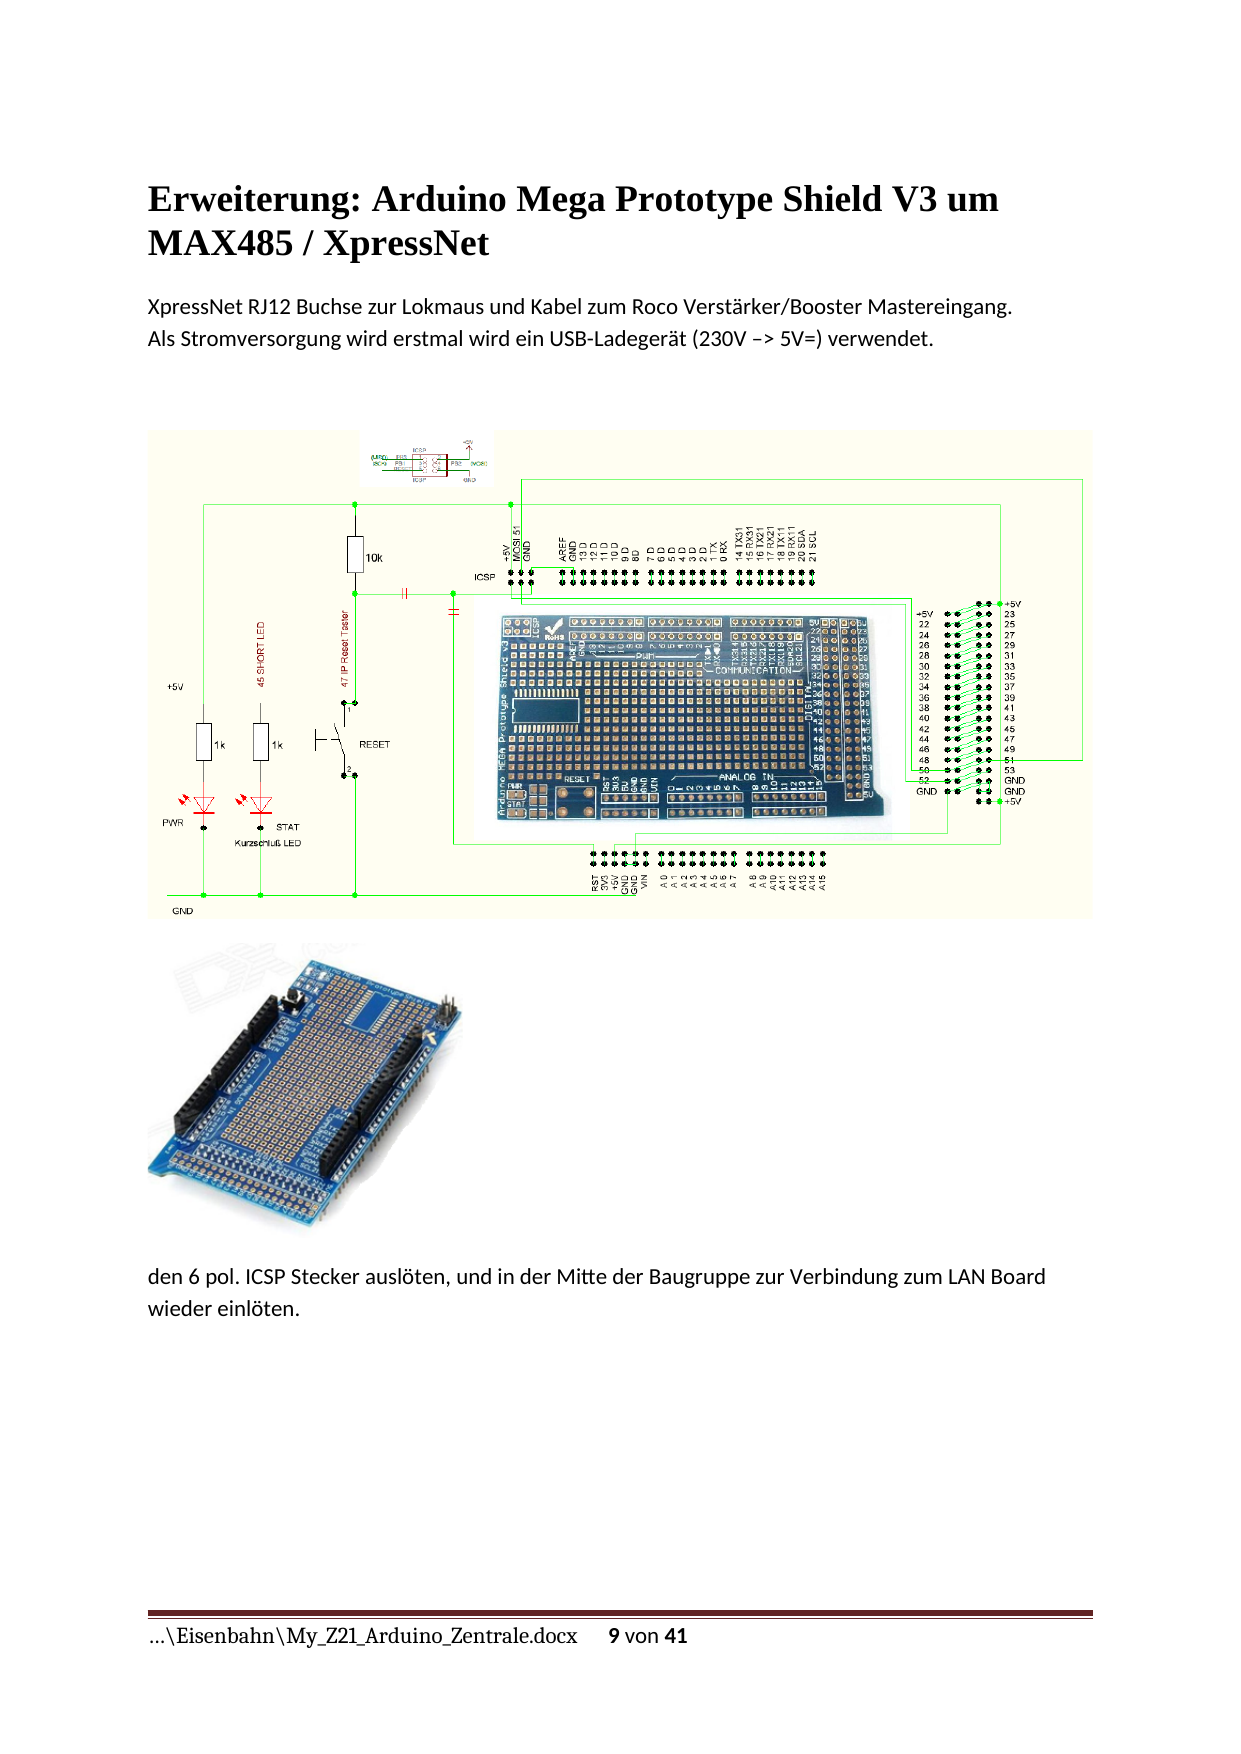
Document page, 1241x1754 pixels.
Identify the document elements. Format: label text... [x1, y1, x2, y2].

text den 6 pol. ICSP Stecker auslöten, und in der Mitte der Baugruppe zur Verbindung zum LAN Board wieder einlöten. [148, 1262, 1093, 1322]
text XpressNet RJ12 Buchse zur Lokmaus und Kabel zum Roco Verstärker/Booster Mastereingang. Als Stromversorgung wird erstmal wird ein USB-Ladegerät (230V –> 5V=) verwendet. [148, 292, 1093, 352]
picture [147, 430, 1093, 919]
subtitle Erweiterung: Arduino Mega Prototype Shield V3 um MAX485 / XpressNet [148, 177, 1093, 263]
picture [147, 943, 467, 1238]
